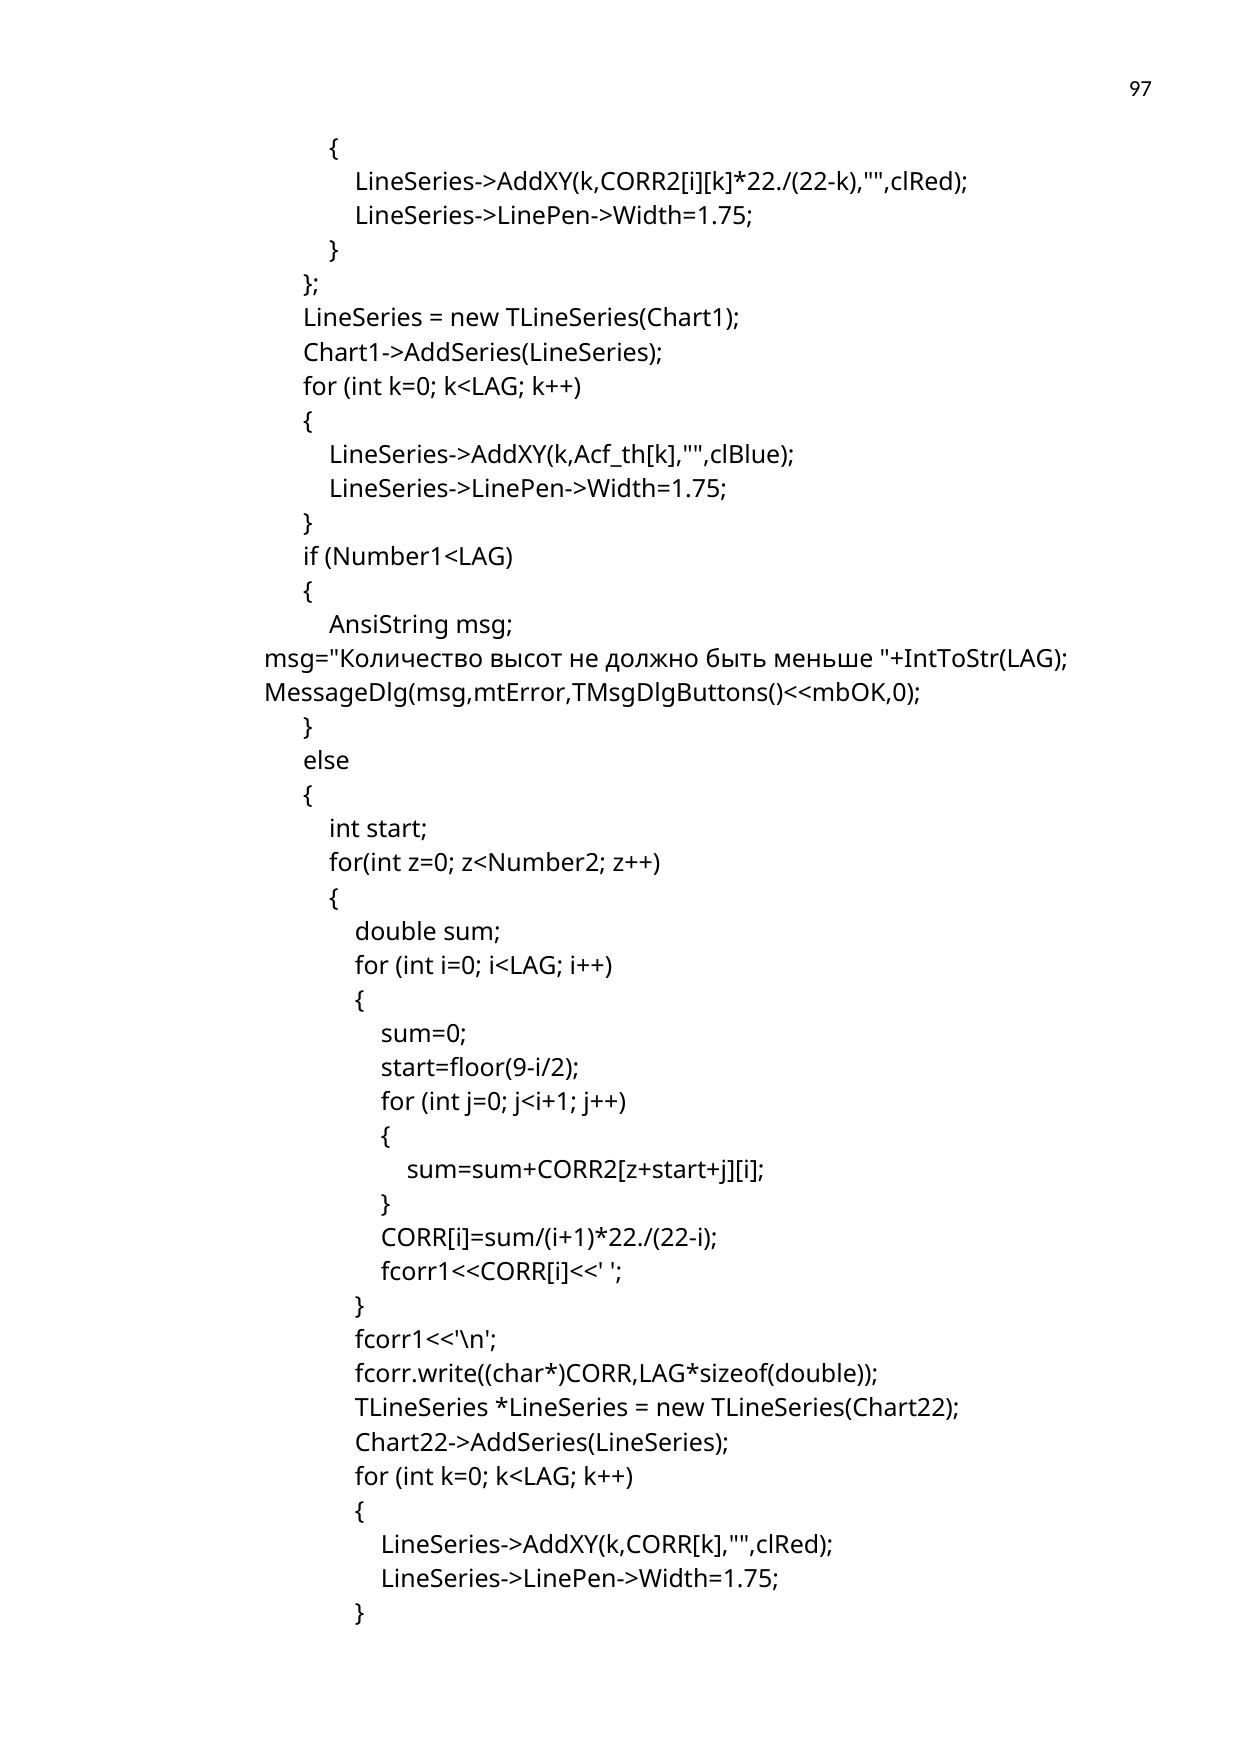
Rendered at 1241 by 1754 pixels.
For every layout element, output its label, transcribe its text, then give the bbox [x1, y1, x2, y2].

text } [177, 1288, 1152, 1322]
text } [177, 232, 1152, 266]
text for (int k=0; k<LAG; k++) [177, 1458, 1152, 1492]
text fcorr1<<CORR[i]<<' '; [177, 1254, 1152, 1288]
text for(int z=0; z<Number2; z++) [177, 845, 1152, 879]
text sum=sum+CORR2[z+start+j][i]; [177, 1152, 1152, 1186]
text LineSeries->LinePen->Width=1.75; [177, 470, 1152, 504]
text } [177, 504, 1152, 538]
text LineSeries = new TLineSeries(Chart1); [177, 300, 1152, 334]
text } [177, 1594, 1152, 1628]
text { [177, 981, 1152, 1015]
text Chart22->AddSeries(LineSeries); [177, 1424, 1152, 1458]
text fcorr.write((char*)CORR,LAG*sizeof(double)); [177, 1356, 1152, 1390]
text { [177, 777, 1152, 811]
text }; [177, 266, 1152, 300]
text { [177, 879, 1152, 913]
text fcorr1<<'\n'; [177, 1322, 1152, 1356]
text Chart1->AddSeries(LineSeries); [177, 334, 1152, 368]
text TLineSeries *LineSeries = new TLineSeries(Chart22); [177, 1390, 1152, 1424]
text MessageDlg(msg,mtError,TMsgDlgButtons()<<mbOK,0); [177, 675, 1152, 709]
text { [177, 402, 1152, 436]
text for (int k=0; k<LAG; k++) [177, 368, 1152, 402]
text LineSeries->LinePen->Width=1.75; [177, 198, 1152, 232]
text else [177, 743, 1152, 777]
text { [177, 1118, 1152, 1152]
text } [177, 1186, 1152, 1220]
text { [177, 130, 1152, 164]
text { [177, 1492, 1152, 1526]
text if (Number1<LAG) [177, 538, 1152, 573]
text int start; [177, 811, 1152, 845]
text sum=0; [177, 1015, 1152, 1049]
text msg="Количество высот не должно быть меньше "+IntToStr(LAG); [177, 641, 1152, 675]
text } [177, 709, 1152, 743]
text LineSeries->LinePen->Width=1.75; [177, 1560, 1152, 1594]
text { [177, 573, 1152, 607]
text LineSeries->AddXY(k,CORR[k],"",clRed); [177, 1526, 1152, 1560]
text LineSeries->AddXY(k,CORR2[i][k]*22./(22-k),"",clRed); [177, 164, 1152, 198]
text double sum; [177, 913, 1152, 947]
text LineSeries->AddXY(k,Acf_th[k],"",clBlue); [177, 436, 1152, 470]
text CORR[i]=sum/(i+1)*22./(22-i); [177, 1220, 1152, 1254]
text for (int j=0; j<i+1; j++) [177, 1083, 1152, 1118]
text AnsiString msg; [177, 607, 1152, 641]
text for (int i=0; i<LAG; i++) [177, 947, 1152, 981]
text start=floor(9-i/2); [177, 1049, 1152, 1083]
